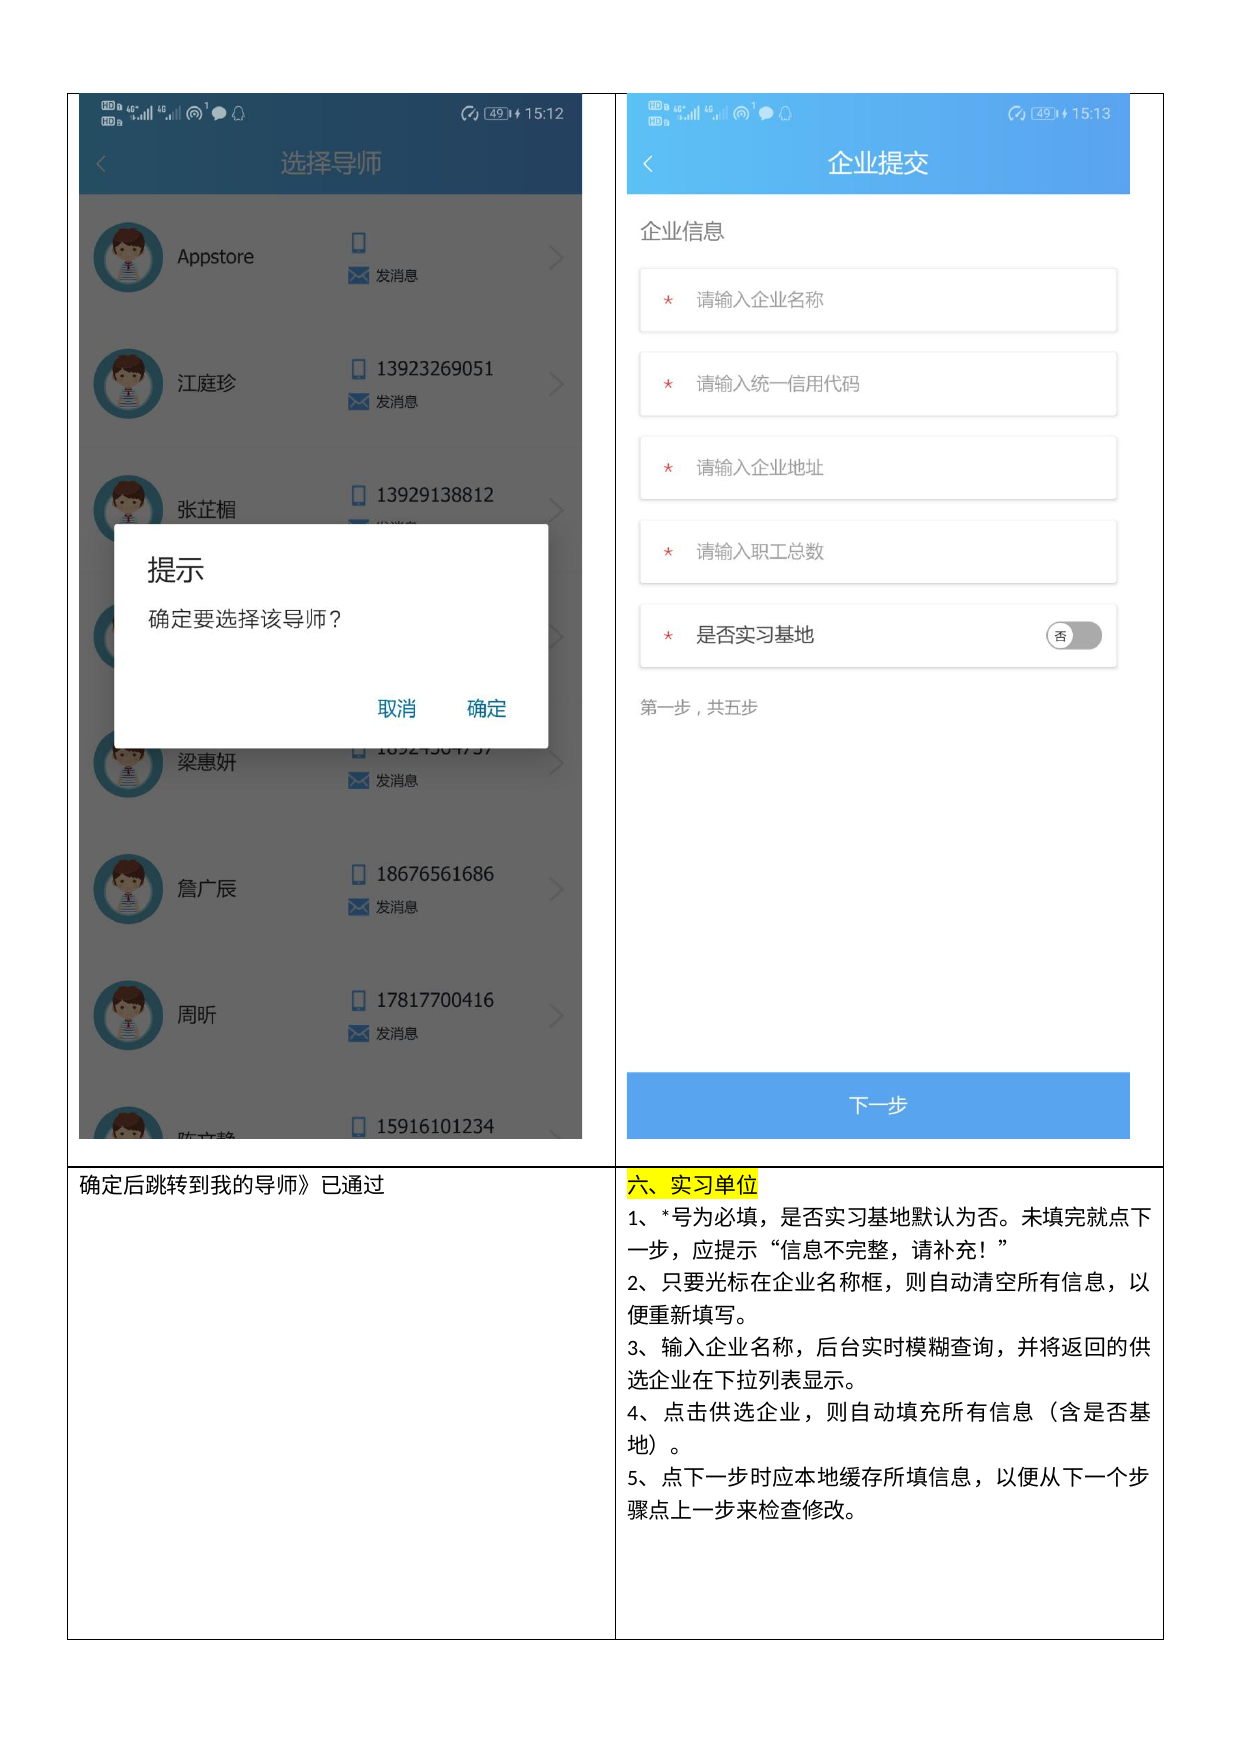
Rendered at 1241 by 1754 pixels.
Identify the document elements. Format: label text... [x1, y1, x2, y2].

table_cell 确定后跳转到我的导师》已通过 [68, 1168, 615, 1639]
table_cell [68, 94, 615, 1166]
picture [626, 93, 1130, 1139]
picture [79, 93, 583, 1139]
table_cell 六、实习单位 1、*号为必填，是否实习基地默认为否。未填完就点下一步，应提示“信息不完整，请补充！” 2、只要光标在企业名称框，则自动清空所有信息，以便重新填写。 3、输入企业名称，后台实时模糊查询，并将返回的供选企业在下拉列表显示。 4、点击供选企业，则自动填充所有信息（含是否基地）。 5、点下一步时应本地缓存所填信息，以便从下一个步骤点上一步来检查修改。 [616, 1168, 1163, 1639]
table_cell [616, 94, 1163, 1166]
